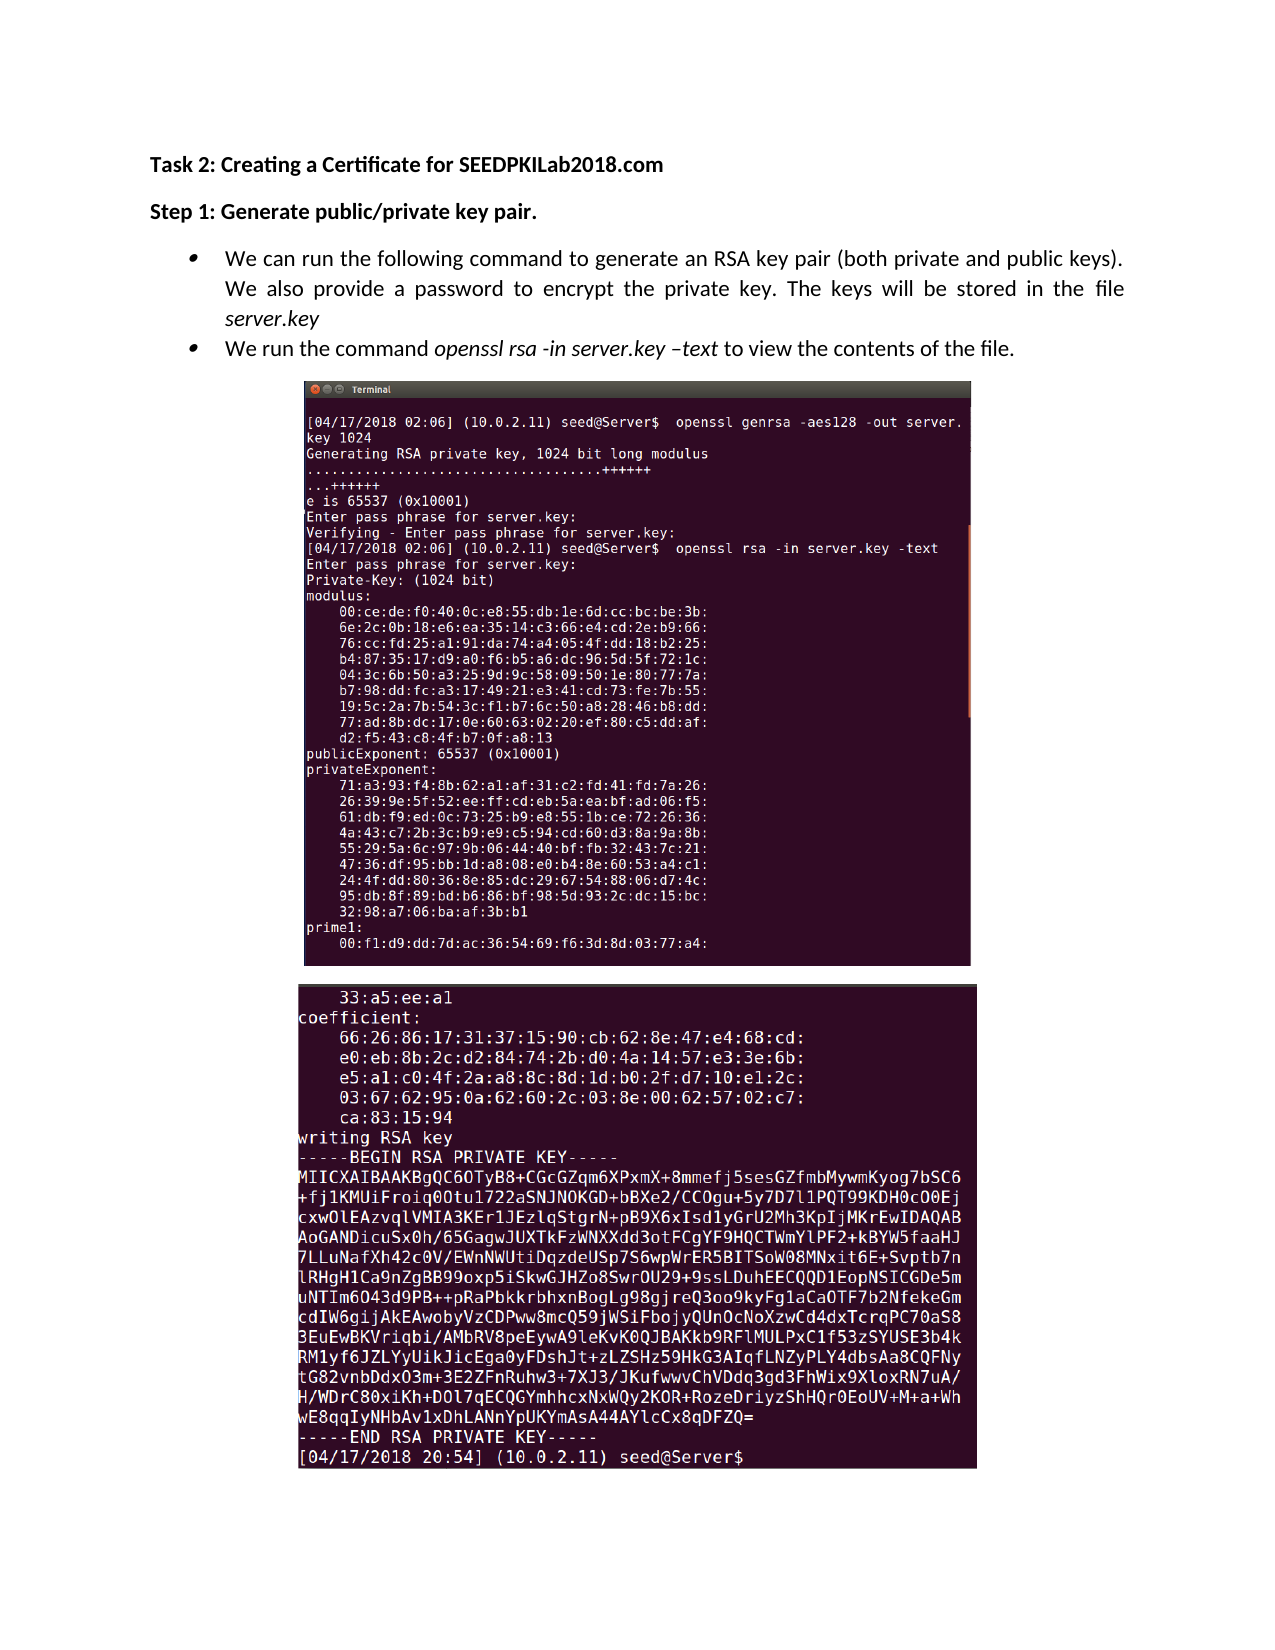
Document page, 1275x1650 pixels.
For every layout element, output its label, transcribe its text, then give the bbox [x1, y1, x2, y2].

picture [304, 381, 972, 966]
list We run the command openssl rsa -in server.key –text to view the contents of the file. [187, 334, 1125, 362]
list We can run the following command to generate an RSA key pair (both private and public keys). We also provide a password to encrypt the private key. The keys will be stored in the ﬁle server.key [187, 244, 1125, 332]
text Step 1: Generate public/private key pair. [150, 197, 1125, 225]
picture [298, 984, 977, 1469]
text Task 2: Creating a Certiﬁcate for SEEDPKILab2018.com [150, 150, 1125, 178]
